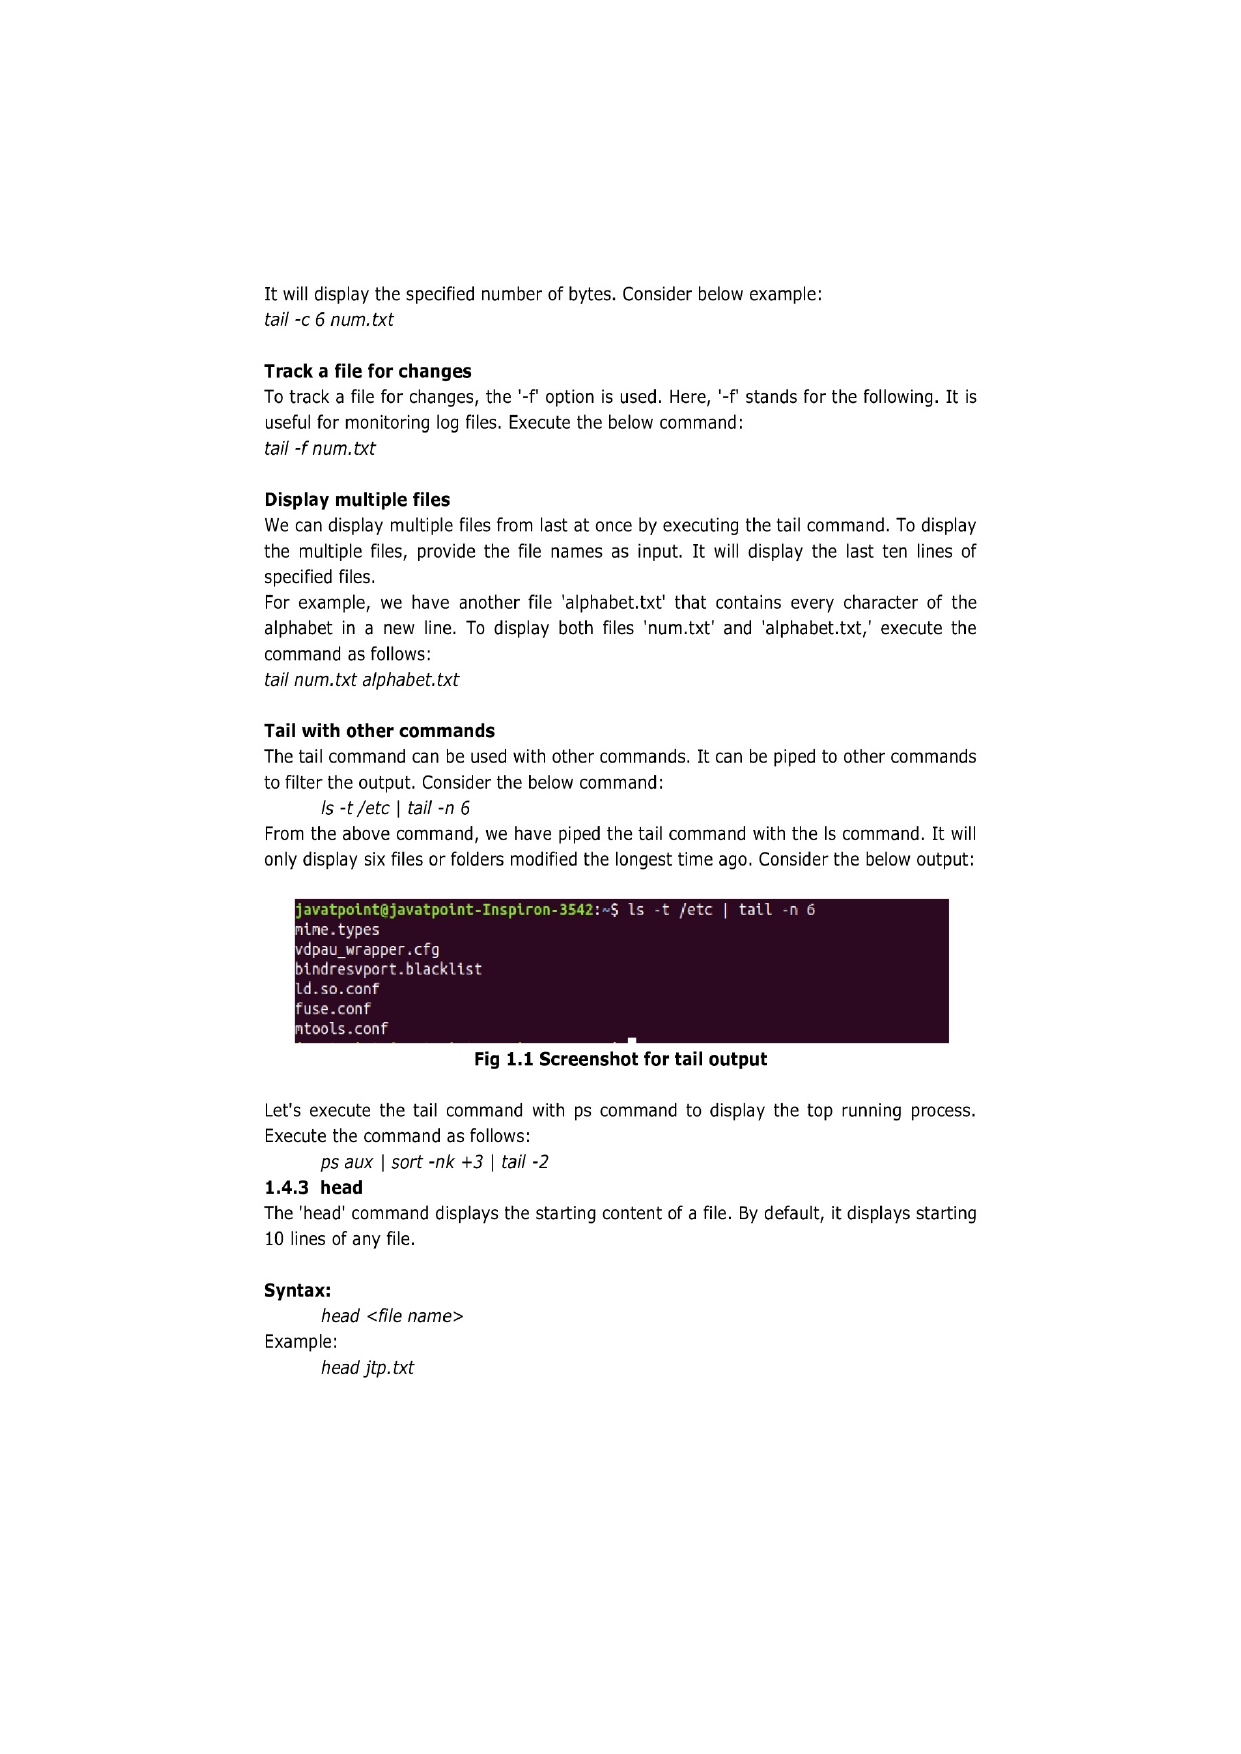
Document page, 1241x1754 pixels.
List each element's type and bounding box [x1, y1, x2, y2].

picture [150, 150, 1091, 1604]
